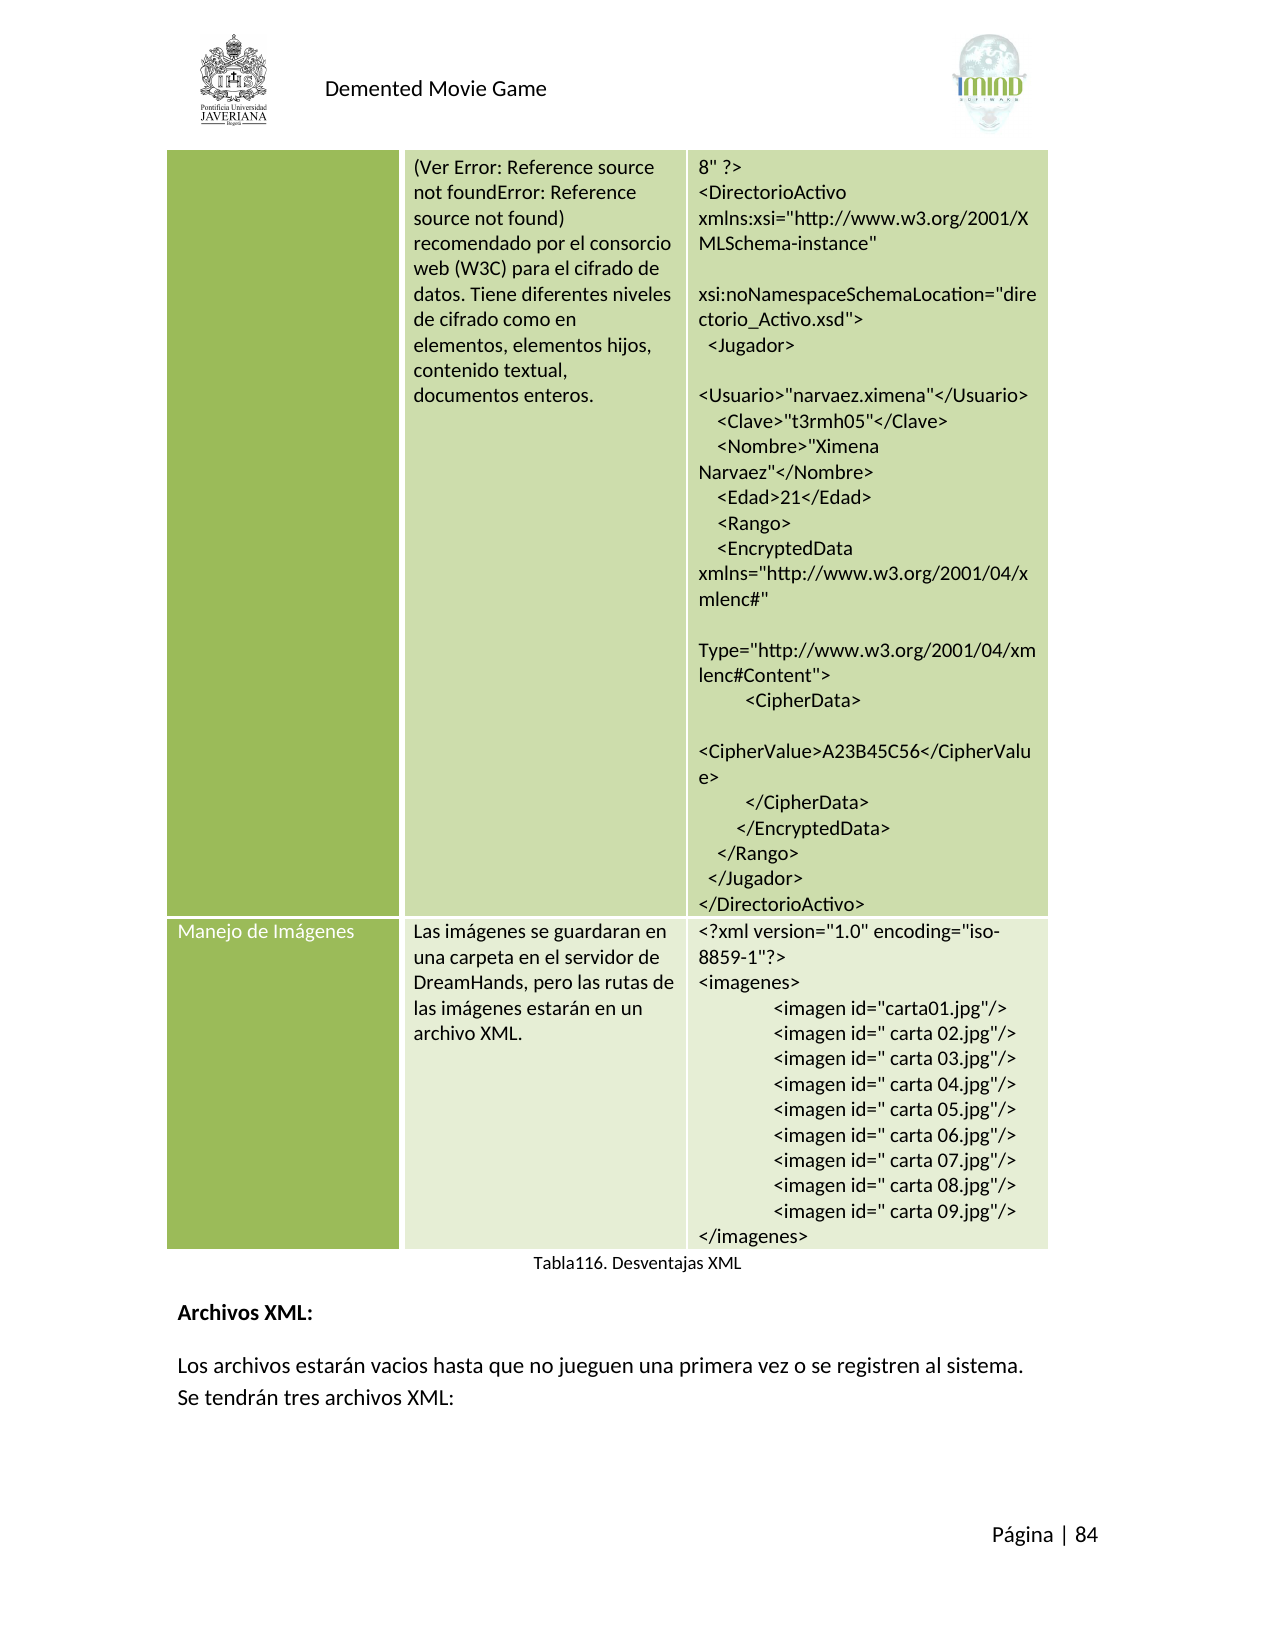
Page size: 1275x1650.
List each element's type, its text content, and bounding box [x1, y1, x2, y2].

picture [200, 34, 267, 126]
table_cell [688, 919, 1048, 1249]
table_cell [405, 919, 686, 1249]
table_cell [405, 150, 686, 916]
text Archivos XML: [177, 1298, 1098, 1326]
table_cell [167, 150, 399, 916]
text Se tendrán tres archivos XML: [177, 1383, 1098, 1411]
text Los archivos estarán vacios hasta que no jueguen una primera vez o se registren al sistema. [177, 1351, 1098, 1379]
text Tabla116. Desventajas XML [177, 1251, 1098, 1274]
picture [951, 34, 1033, 138]
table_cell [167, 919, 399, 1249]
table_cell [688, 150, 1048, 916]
